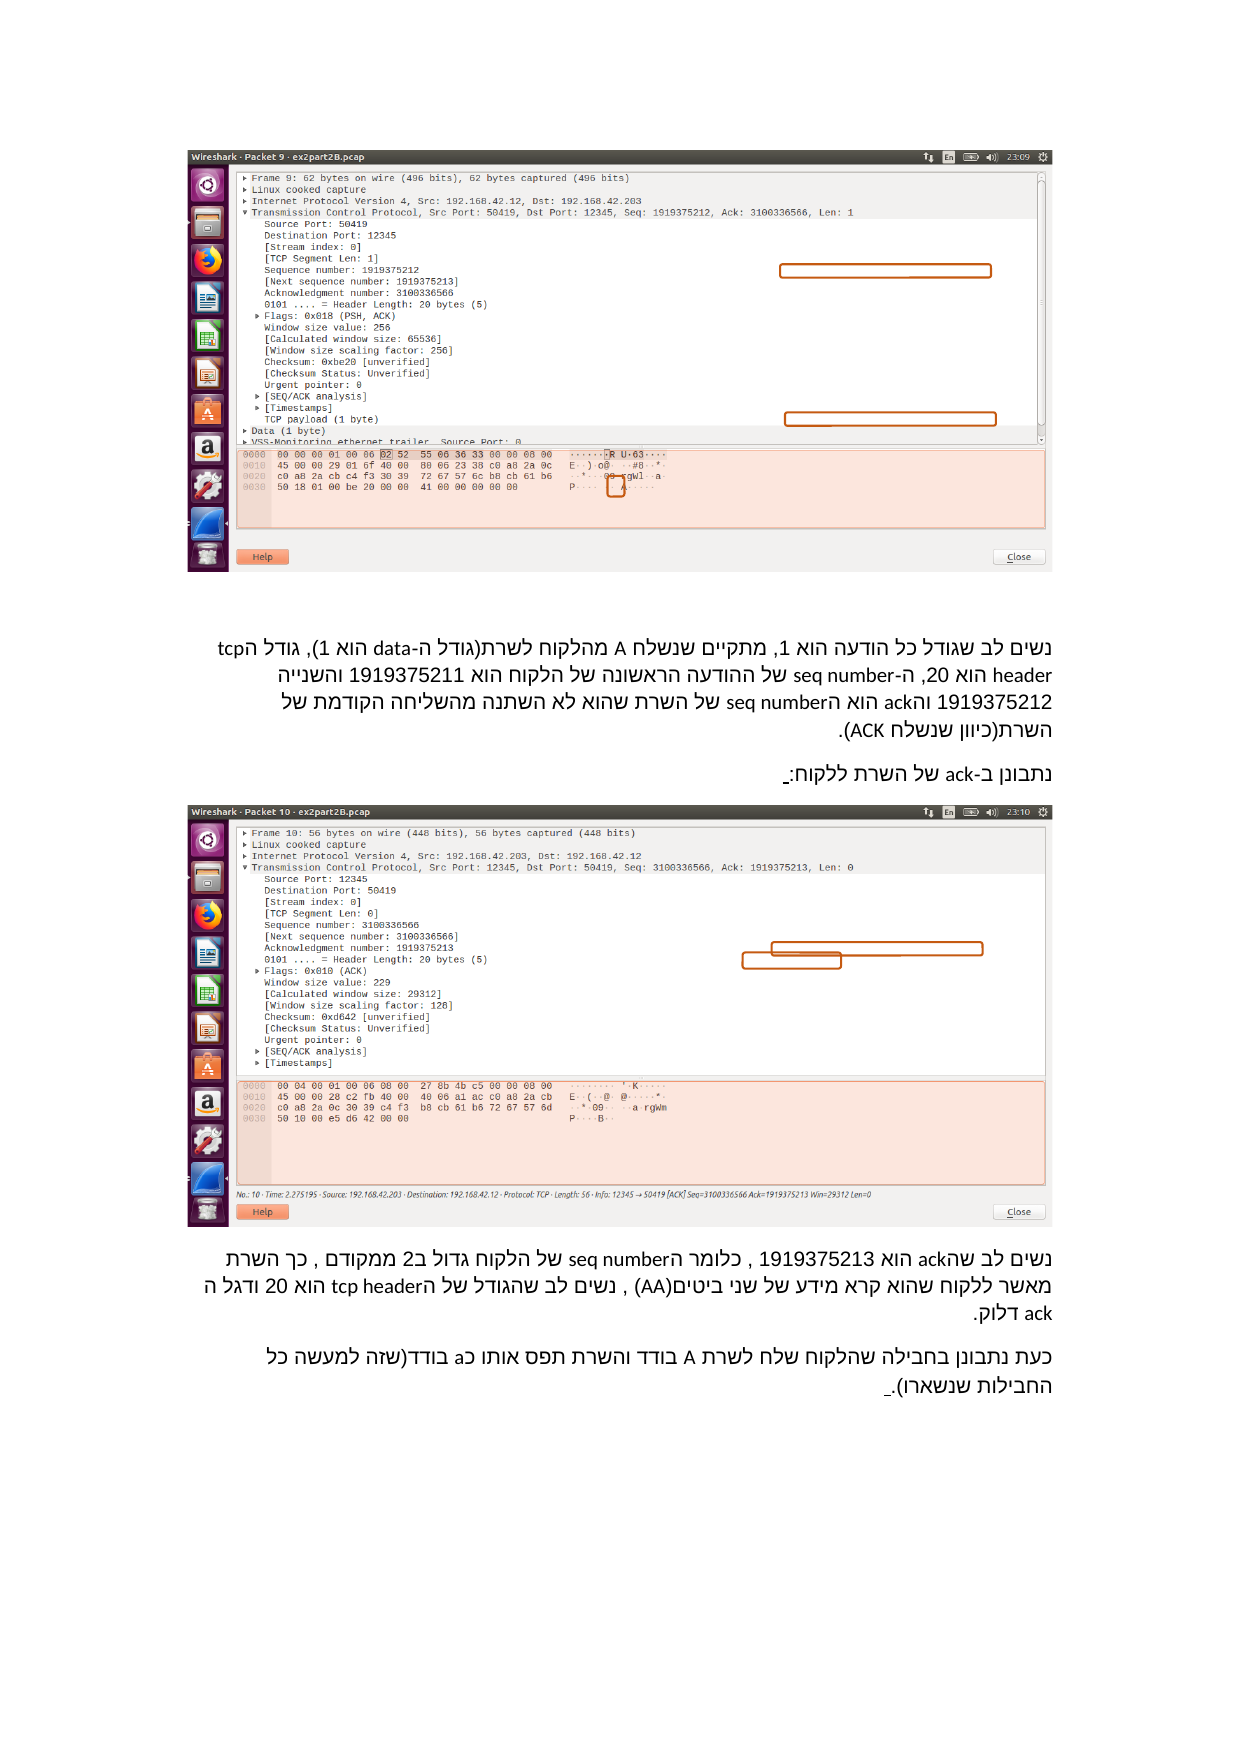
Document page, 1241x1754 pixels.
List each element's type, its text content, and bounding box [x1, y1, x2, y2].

text נתבונן ב-ack של השרת ללקוח: [187, 761, 1053, 786]
picture [187, 805, 1053, 1227]
text נשים לב שהack הוא 1919375213 , כלומר הseq number של הלקוח גדול ב2 ממקודם , כך השרת מאשר ללקוח שהוא קרא מידע של שני ביטים(AA) , נשים לב שהגודל של הtcp header הוא 20 ודגל הack דלוק. [187, 1246, 1053, 1326]
text נשים לב שגודל כל הודעה הוא 1, מתקיים שנשלח A מהלקוח לשרת(גודל ה-data הוא 1), גודל הtcp header הוא 20, ה-seq number של ההודעה הראשונה של הלקוח הוא 1919375211 והשנייה 1919375212 והack הוא הseq number של השרת שהוא לא השתנה מהשליחה הקודמת של השרת(כיוון שנשלח ACK). [187, 635, 1053, 742]
text כעת נתבונן בחבילה שהלקוח שלח לשרת A בודד והשרת תפס אותו כa בודד(שזה למעשה כל החבילות שנשארו). [187, 1344, 1053, 1398]
picture [187, 150, 1053, 572]
